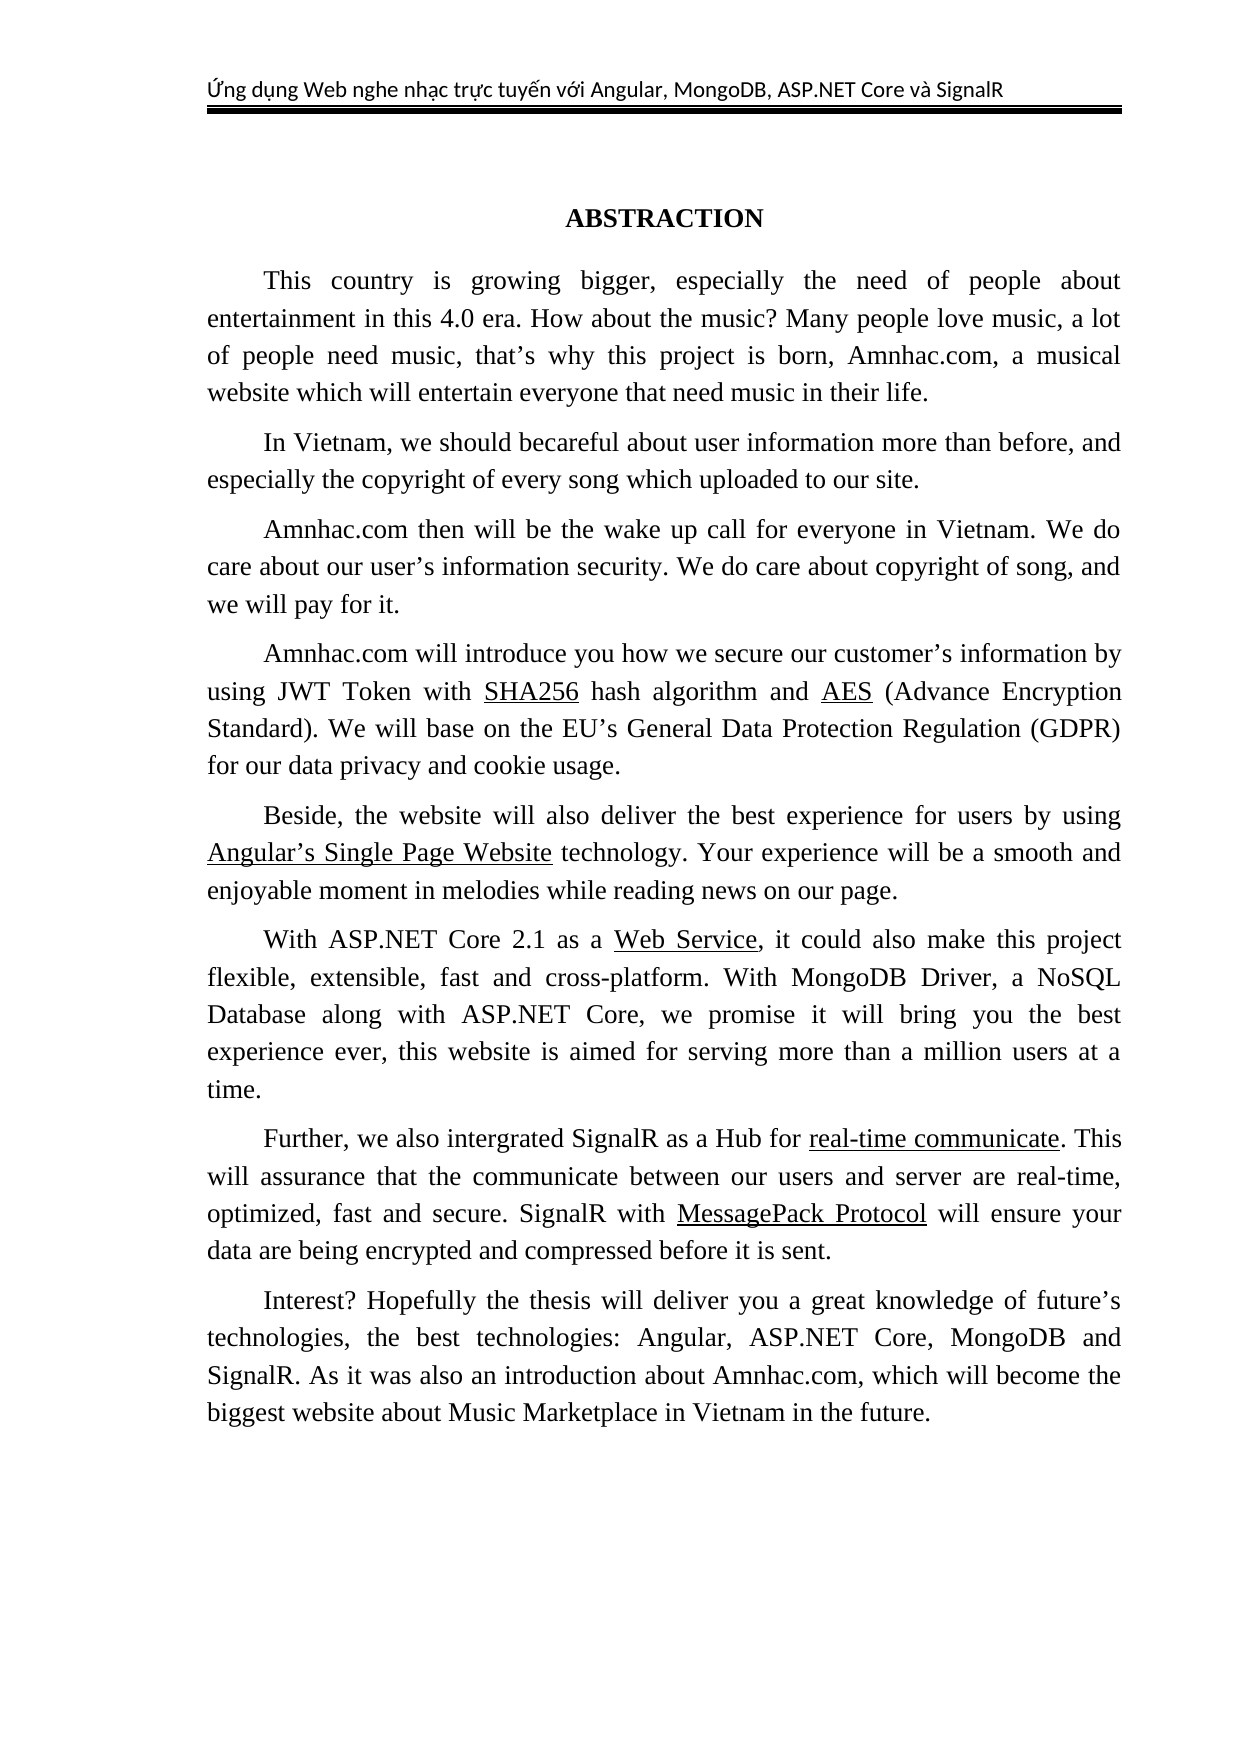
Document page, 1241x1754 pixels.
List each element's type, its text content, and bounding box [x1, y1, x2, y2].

text With ASP.NET Core 2.1 as a Web Service, it could also make this project flexible, extensible, fast and cross-platform. With MongoDB Driver, a NoSQL Database along with ASP.NET Core, we promise it will bring you the best experience ever, this website is aimed for serving more than a million users at a time. [207, 924, 1122, 1104]
text Beside, the website will also deliver the best experience for users by using Angular’s Single Page Website technology. Your experience will be a smooth and enjoyable moment in melodies while reading news on our page. [207, 799, 1122, 905]
text Amnhac.com then will be the wake up call for everyone in Vietnam. We do care about our user’s information security. We do care about copyright of song, and we will pay for it. [207, 513, 1122, 619]
text Further, we also intergrated SignalR as a Hub for real-time communicate. This will assurance that the communicate between our users and server are real-time, optimized, fast and secure. SignalR with MessagePack Protocol will ensure your data are being encrypted and compressed before it is sent. [207, 1123, 1122, 1266]
text This country is growing bigger, especially the need of people about entertainment in this 4.0 era. How about the music? Many people love music, a lot of people need music, that’s why this project is born, Amnhac.com, a musical website which will entertain everyone that need music in their life. [207, 264, 1122, 407]
text Interest? Hopefully the thesis will deliver you a great knowledge of future’s technologies, the best technologies: Angular, ASP.NET Core, MongoDB and SignalR. As it was also an introduction about Amnhac.com, which will become the biggest website about Music Marketplace in Vietnam in the future. [207, 1284, 1122, 1427]
text ABSTRACTION [207, 202, 1122, 233]
text In Vietnam, we should becareful about user information more than before, and especially the copyright of every song which uploaded to our site. [207, 426, 1122, 494]
text Amnhac.com will introduce you how we secure our customer’s information by using JWT Token with SHA256 hash algorithm and AES (Advance Encryption Standard). We will base on the EU’s General Data Protection Regulation (GDPR) for our data privacy and cookie usage. [207, 638, 1122, 781]
